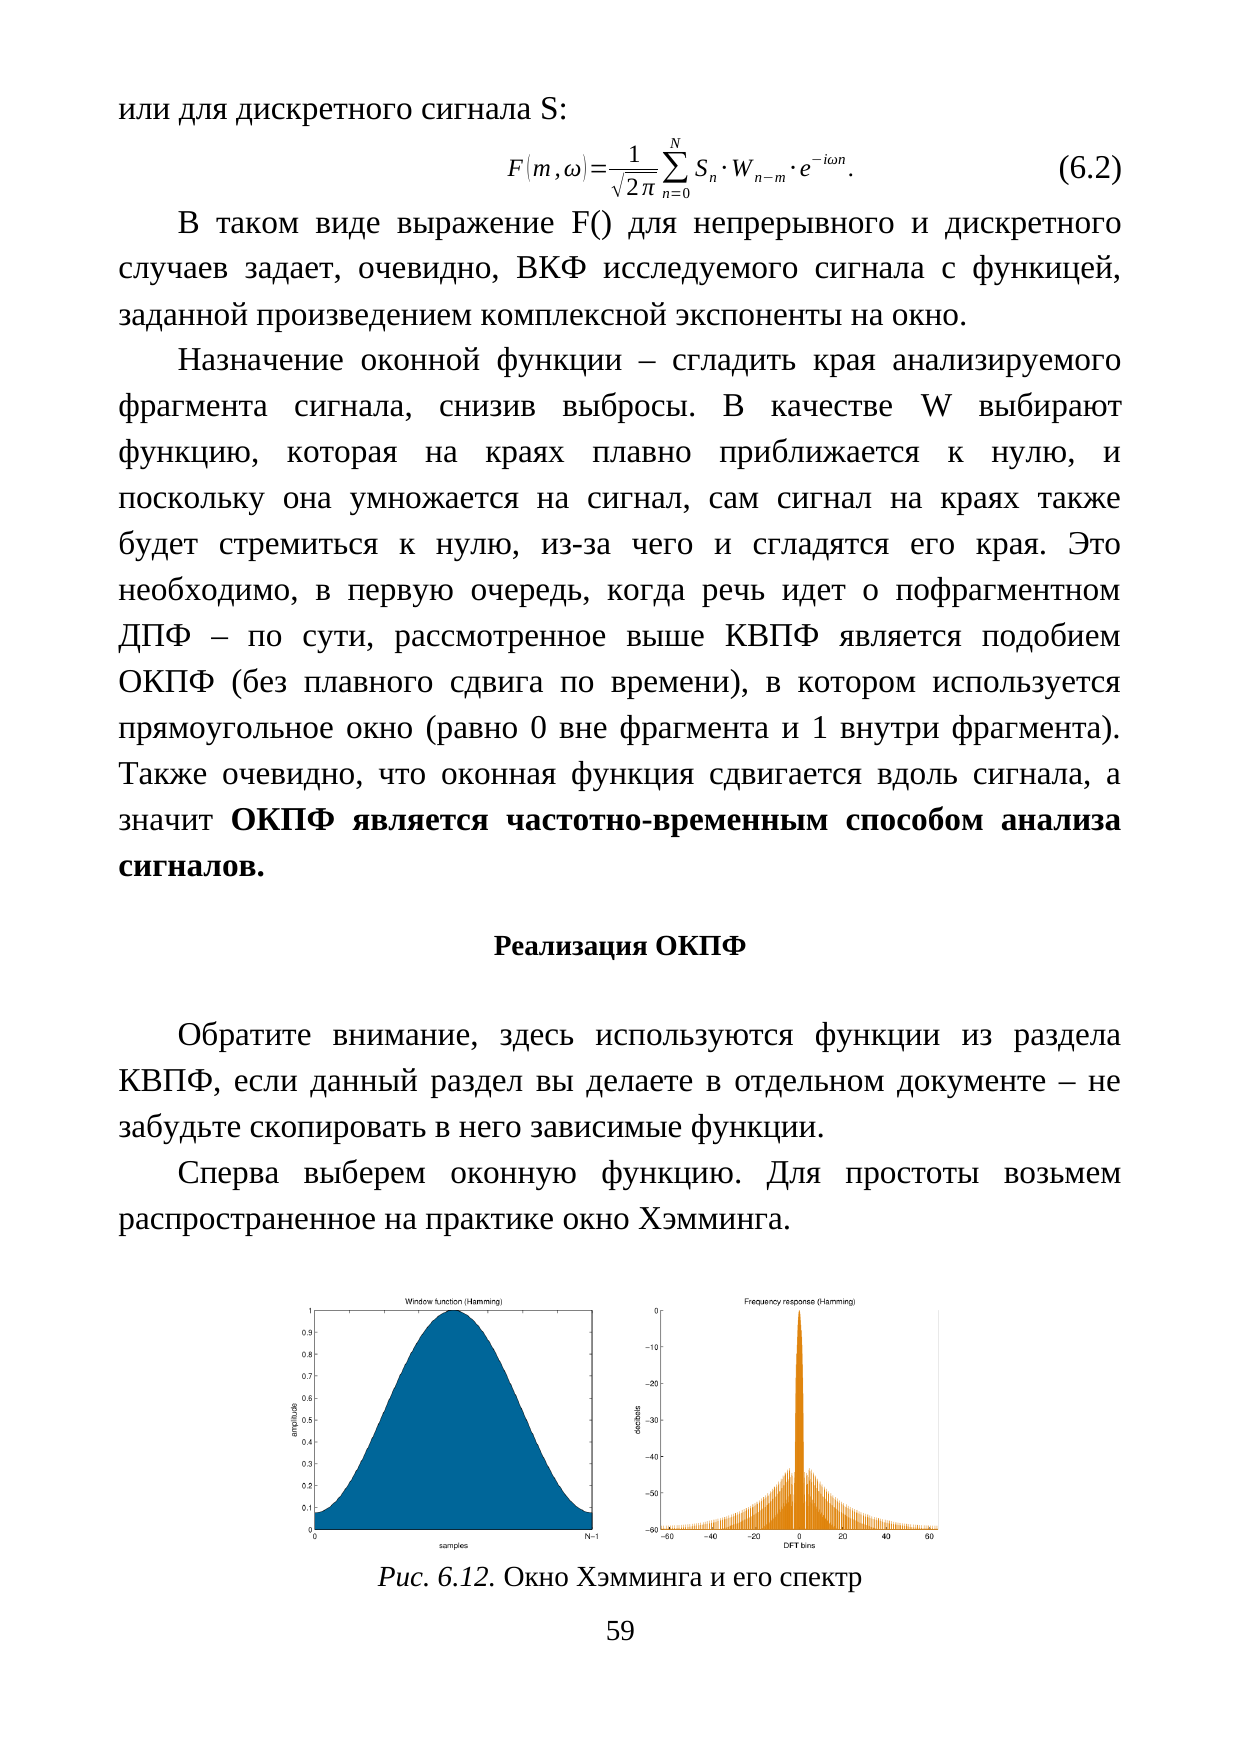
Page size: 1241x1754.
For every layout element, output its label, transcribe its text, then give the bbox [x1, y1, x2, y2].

text (6.2) [118, 134, 1122, 202]
text или для дискретного сигнала S: [118, 89, 1122, 127]
text Сперва выберем оконную функцию. Для простоты возьмем распространенное на практике окно Хэмминга. [118, 1152, 1122, 1237]
text В таком виде выражение F() для непрерывного и дискретного случаев задает, очевидно, ВКФ исследуемого сигнала с функицей, заданной произведением комплексной экспоненты на окно. [118, 202, 1122, 332]
text Назначение оконной функции – сгладить края анализируемого фрагмента сигнала, снизив выбросы. В качестве W выбирают функцию, которая на краях плавно приближается к нулю, и поскольку она умножается на сигнал, сам сигнал на краях также будет стремиться к нулю, из-за чего и сгладятся его края. Это необходимо, в первую очередь, когда речь идет о пофрагментном ДПФ – по сути, рассмотренное выше КВПФ является подобием ОКПФ (без плавного сдвига по времени), в котором используется прямоугольное окно (равно 0 вне фрагмента и 1 внутри фрагмента). Также очевидно, что оконная функция сдвигается вдоль сигнала, а значит ОКПФ является частотно-временным способом анализа сигналов. [118, 340, 1122, 883]
picture [268, 1290, 972, 1559]
text Рис. 6.12. Окно Хэмминга и его спектр [118, 1559, 1122, 1592]
text Реализация ОКПФ [118, 928, 1122, 962]
text Обратите внимание, здесь используются функции из раздела КВПФ, если данный раздел вы делаете в отдельном документе – не забудьте скопировать в него зависимые функции. [118, 1014, 1122, 1145]
